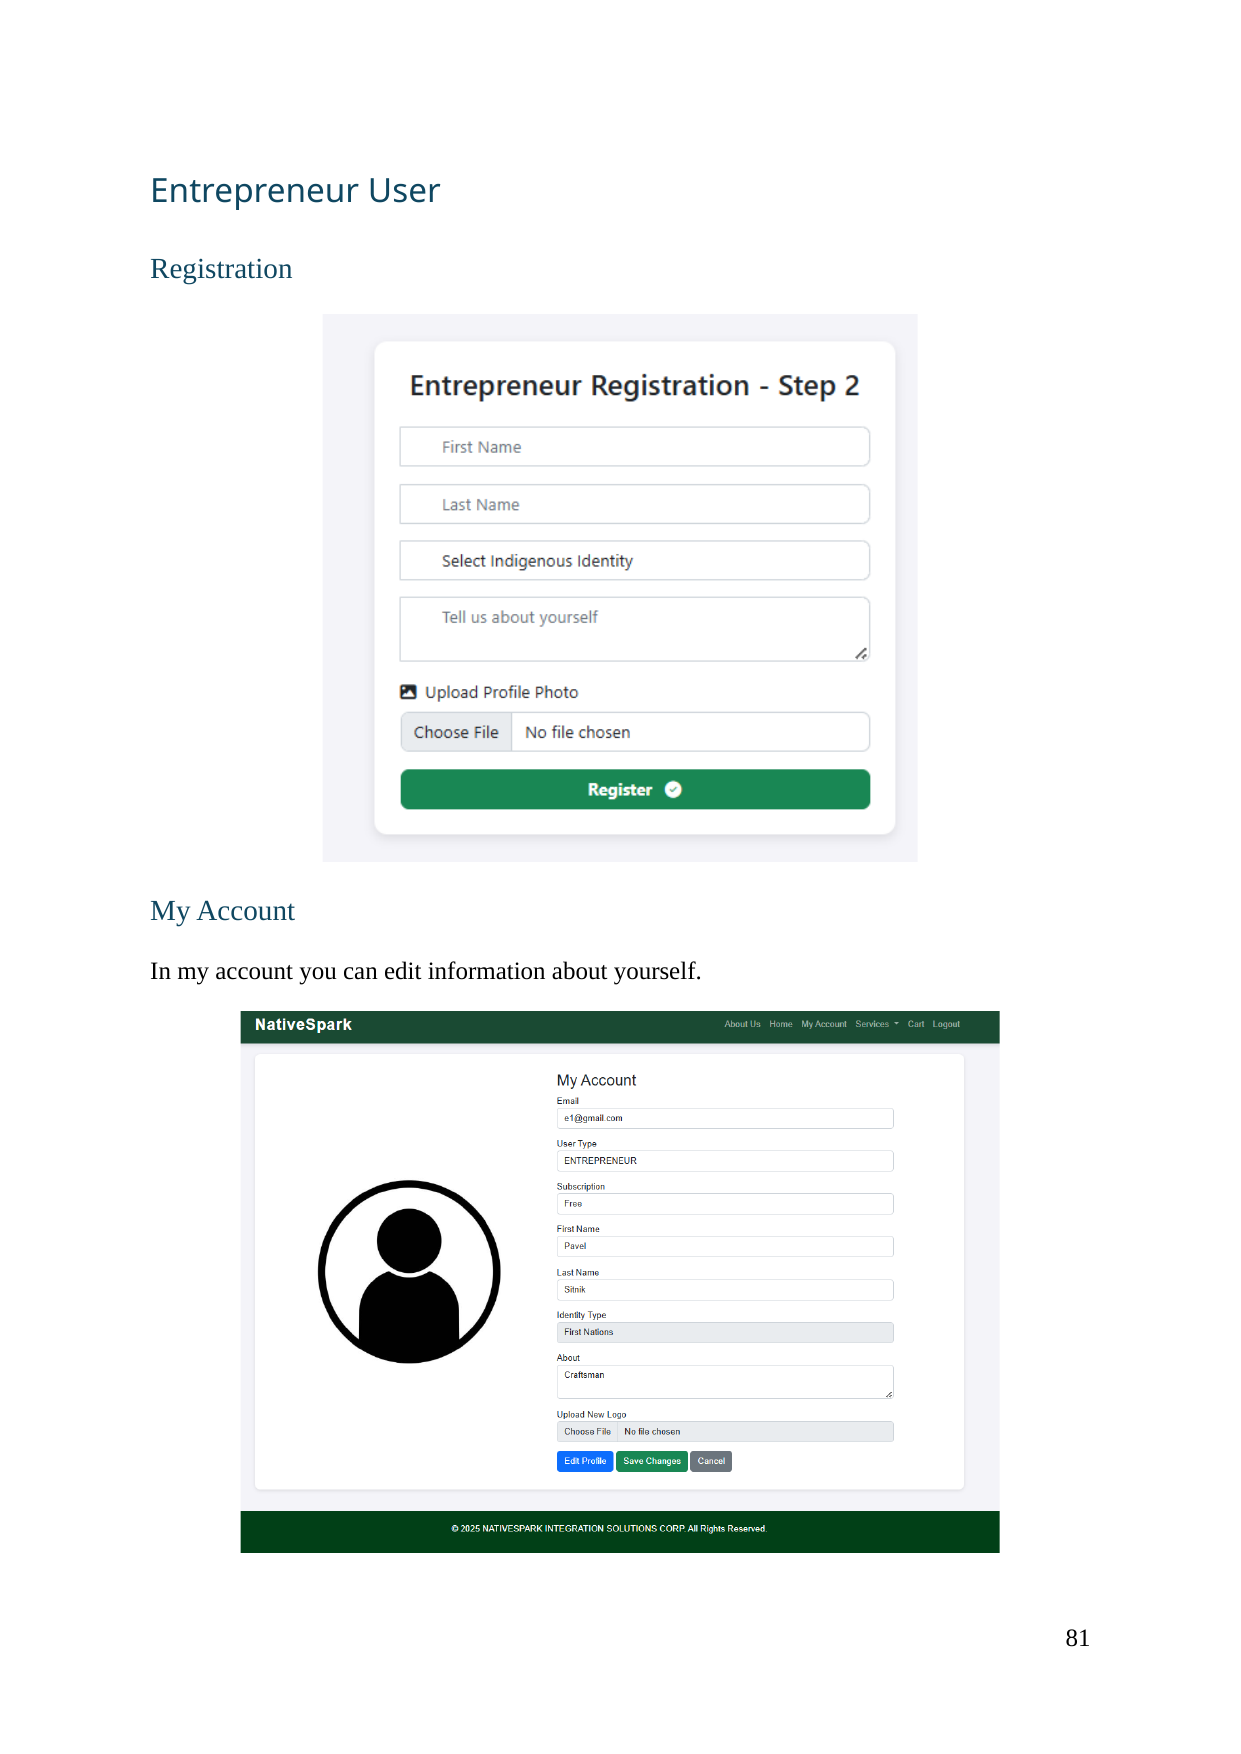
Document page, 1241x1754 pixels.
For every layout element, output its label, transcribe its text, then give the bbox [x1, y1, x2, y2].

subtitle Entrepreneur User [150, 167, 1090, 212]
subtitle My Account [150, 893, 1090, 926]
text In my account you can edit information about yourself. [150, 956, 1090, 984]
picture [322, 314, 918, 862]
picture [240, 1011, 1000, 1553]
subtitle Registration [150, 251, 1090, 285]
